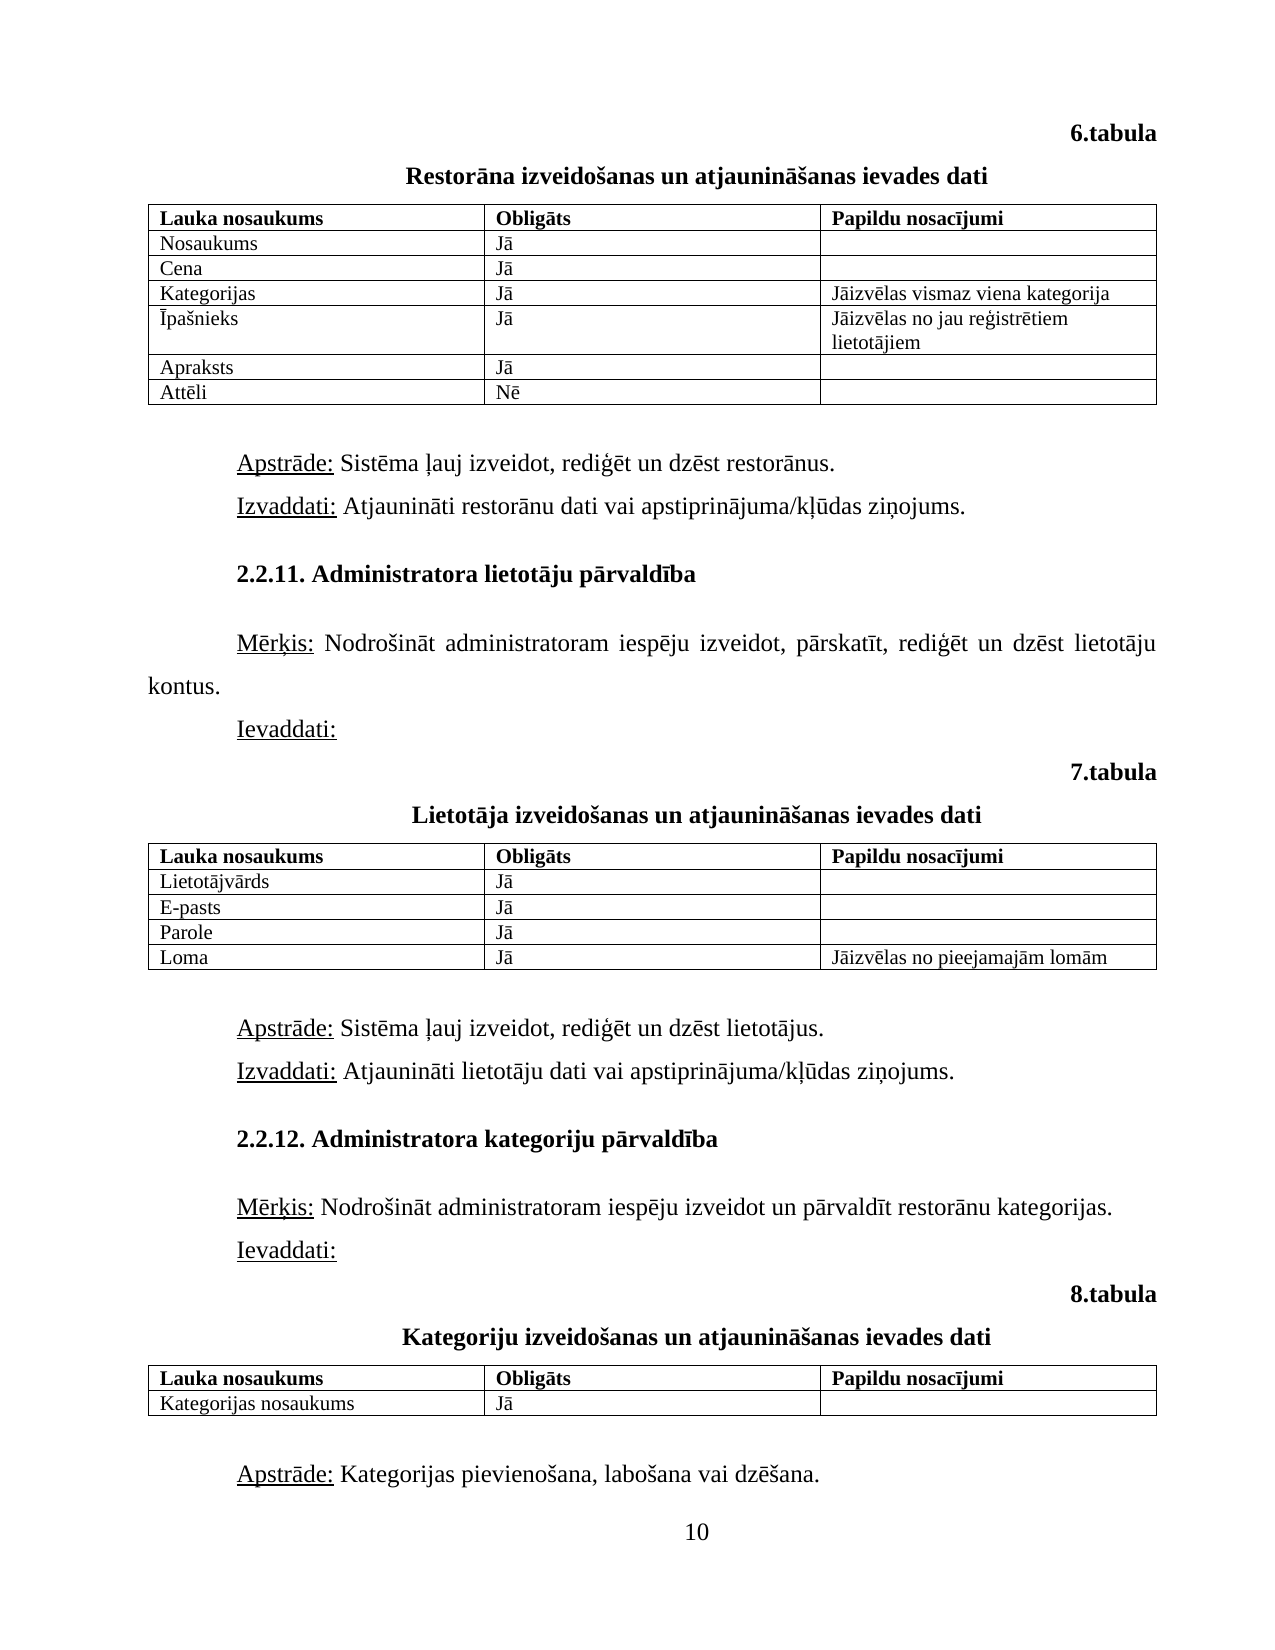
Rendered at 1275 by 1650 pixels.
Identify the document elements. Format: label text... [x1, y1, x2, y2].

text Mērķis: Nodrošināt administratoram iespēju izveidot, pārskatīt, rediģēt un dzēst lietotāju kontus. [148, 628, 1157, 699]
text 7.tabula [148, 757, 1157, 786]
table_cell Jāizvēlas vismaz viena kategorija [821, 281, 1156, 305]
table_cell [821, 920, 1156, 944]
text Izvaddati: Atjaunināti restorānu dati vai apstiprinājuma/kļūdas ziņojums. [148, 491, 1157, 520]
table_cell Lietotājvārds [149, 870, 484, 893]
text 6.tabula [148, 118, 1157, 147]
table_cell [821, 231, 1156, 254]
table_cell Nē [485, 380, 820, 404]
table_header Lauka nosaukums [149, 205, 484, 229]
table_cell Jā [485, 895, 820, 919]
table_header Lauka nosaukums [149, 844, 484, 868]
table_cell Jā [485, 256, 820, 280]
table_cell Jā [485, 306, 820, 354]
table_cell Kategorijas nosaukums [149, 1391, 484, 1415]
table_cell Jā [485, 231, 820, 254]
table_cell Jā [485, 920, 820, 944]
table_header Papildu nosacījumi [821, 844, 1156, 868]
table_cell Jāizvēlas no jau reģistrētiem lietotājiem [821, 306, 1156, 354]
table_cell Jāizvēlas no pieejamajām lomām [821, 945, 1156, 969]
text Restorāna izveidošanas un atjaunināšanas ievades dati [148, 161, 1157, 190]
text Ievaddati: [148, 714, 1157, 743]
text Apstrāde: Sistēma ļauj izveidot, rediģēt un dzēst restorānus. [148, 448, 1157, 477]
subtitle 2.2.12. Administratora kategoriju pārvaldība [148, 1124, 1157, 1153]
table_cell Īpašnieks [149, 306, 484, 354]
table_cell Cena [149, 256, 484, 280]
text Apstrāde: Sistēma ļauj izveidot, rediģēt un dzēst lietotājus. [148, 1013, 1157, 1042]
table_cell Loma [149, 945, 484, 969]
table_cell Jā [485, 355, 820, 379]
table_cell [821, 355, 1156, 379]
table_header Lauka nosaukums [149, 1366, 484, 1390]
text Izvaddati: Atjaunināti lietotāju dati vai apstiprinājuma/kļūdas ziņojums. [148, 1056, 1157, 1085]
subtitle 2.2.11. Administratora lietotāju pārvaldība [148, 559, 1157, 588]
table_cell Jā [485, 1391, 820, 1415]
table_cell Jā [485, 281, 820, 305]
table_header Papildu nosacījumi [821, 205, 1156, 229]
table_cell [821, 895, 1156, 919]
table_cell E-pasts [149, 895, 484, 919]
text Mērķis: Nodrošināt administratoram iespēju izveidot un pārvaldīt restorānu kategorijas. [148, 1192, 1157, 1221]
table_cell [821, 870, 1156, 893]
table_header Papildu nosacījumi [821, 1366, 1156, 1390]
text Apstrāde: Kategorijas pievienošana, labošana vai dzēšana. [148, 1459, 1157, 1488]
table_header Obligāts [485, 1366, 820, 1390]
text Lietotāja izveidošanas un atjaunināšanas ievades dati [148, 800, 1157, 829]
table_cell Apraksts [149, 355, 484, 379]
table_cell Nosaukums [149, 231, 484, 254]
table_cell [821, 1391, 1156, 1415]
table_header Obligāts [485, 205, 820, 229]
table_cell Kategorijas [149, 281, 484, 305]
text 8.tabula [148, 1279, 1157, 1307]
table_cell Parole [149, 920, 484, 944]
table_cell [821, 256, 1156, 280]
text Kategoriju izveidošanas un atjaunināšanas ievades dati [148, 1322, 1157, 1351]
table_cell Attēli [149, 380, 484, 404]
table_cell [821, 380, 1156, 404]
table_header Obligāts [485, 844, 820, 868]
table_cell Jā [485, 870, 820, 893]
text Ievaddati: [148, 1236, 1157, 1264]
table_cell Jā [485, 945, 820, 969]
